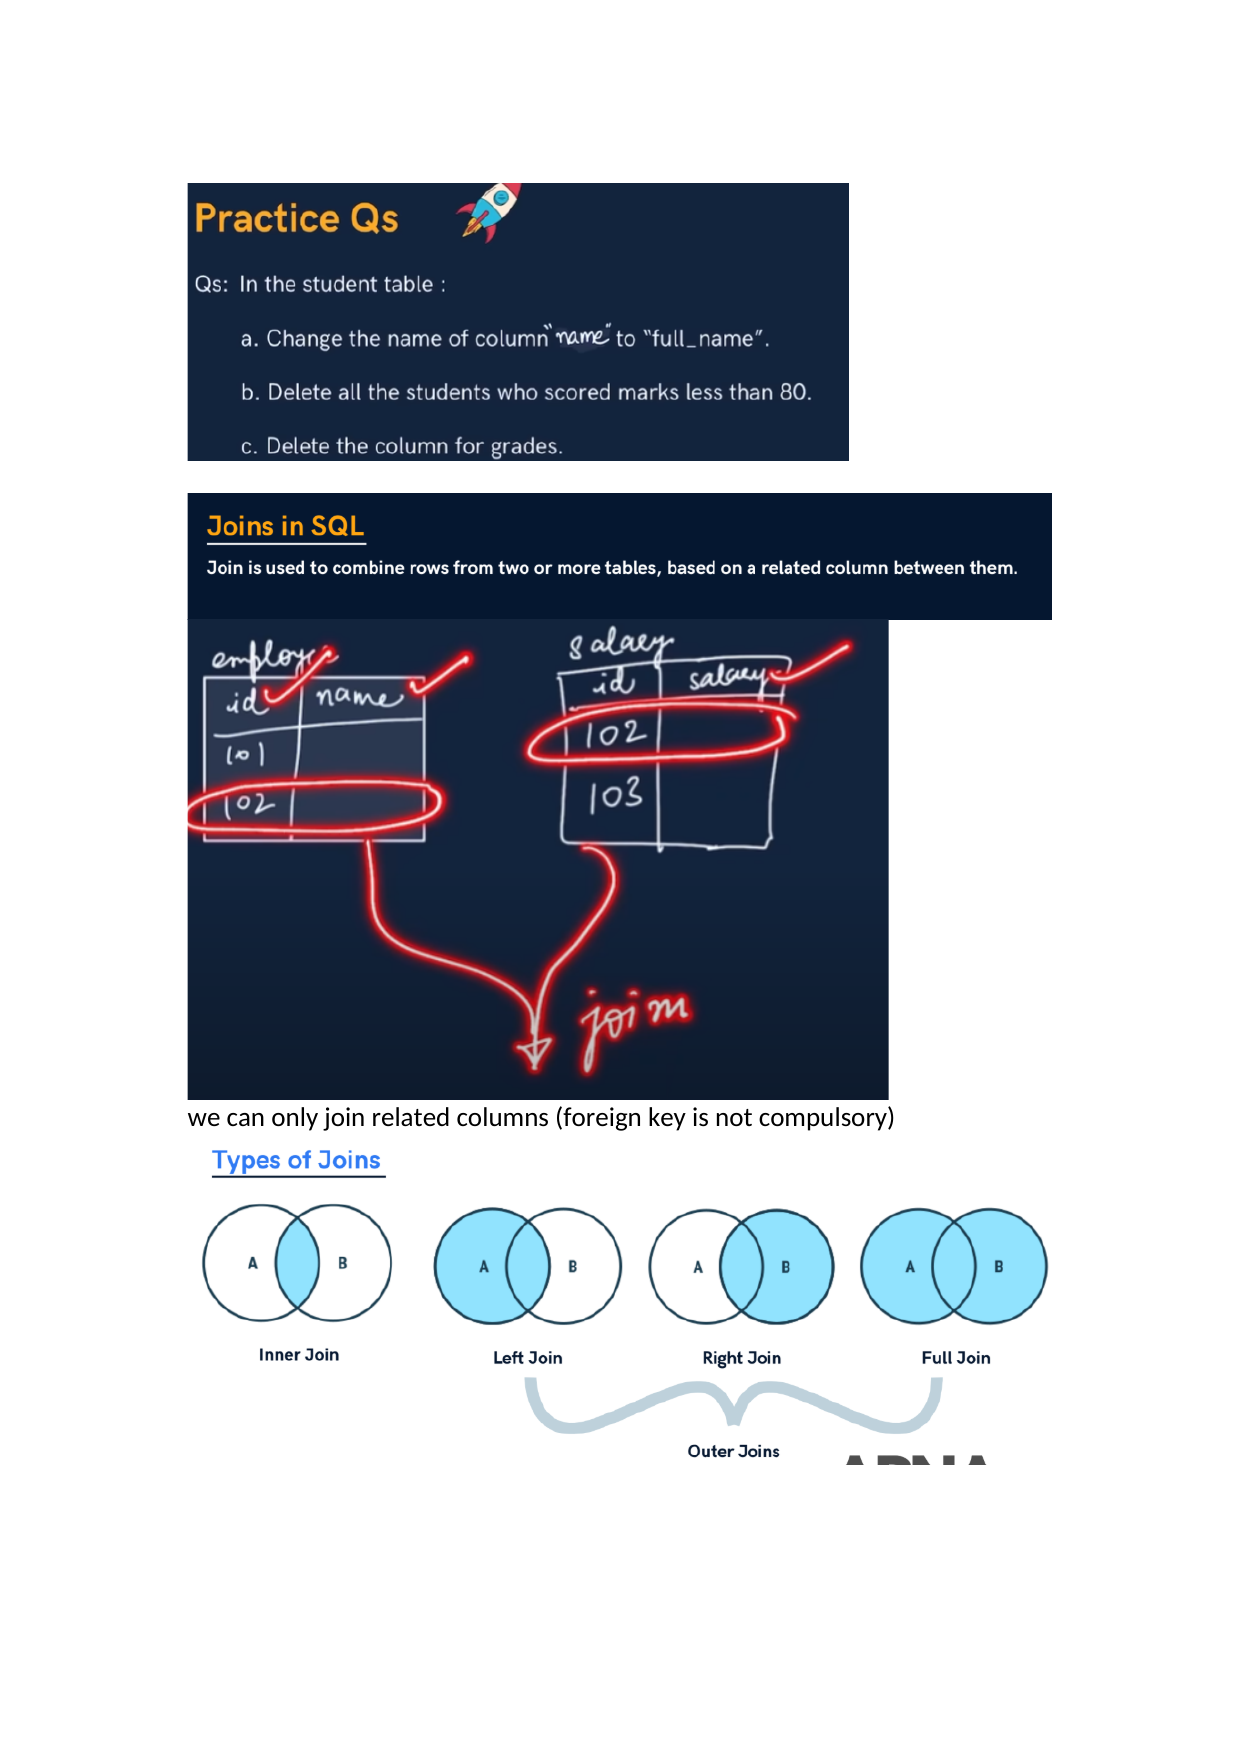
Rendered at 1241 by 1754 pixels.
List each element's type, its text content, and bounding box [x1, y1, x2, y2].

picture [187, 1132, 1053, 1465]
text we can only join related columns (foreign key is not compulsory) [187, 1100, 1053, 1132]
picture [187, 183, 849, 461]
picture [187, 493, 1052, 1100]
